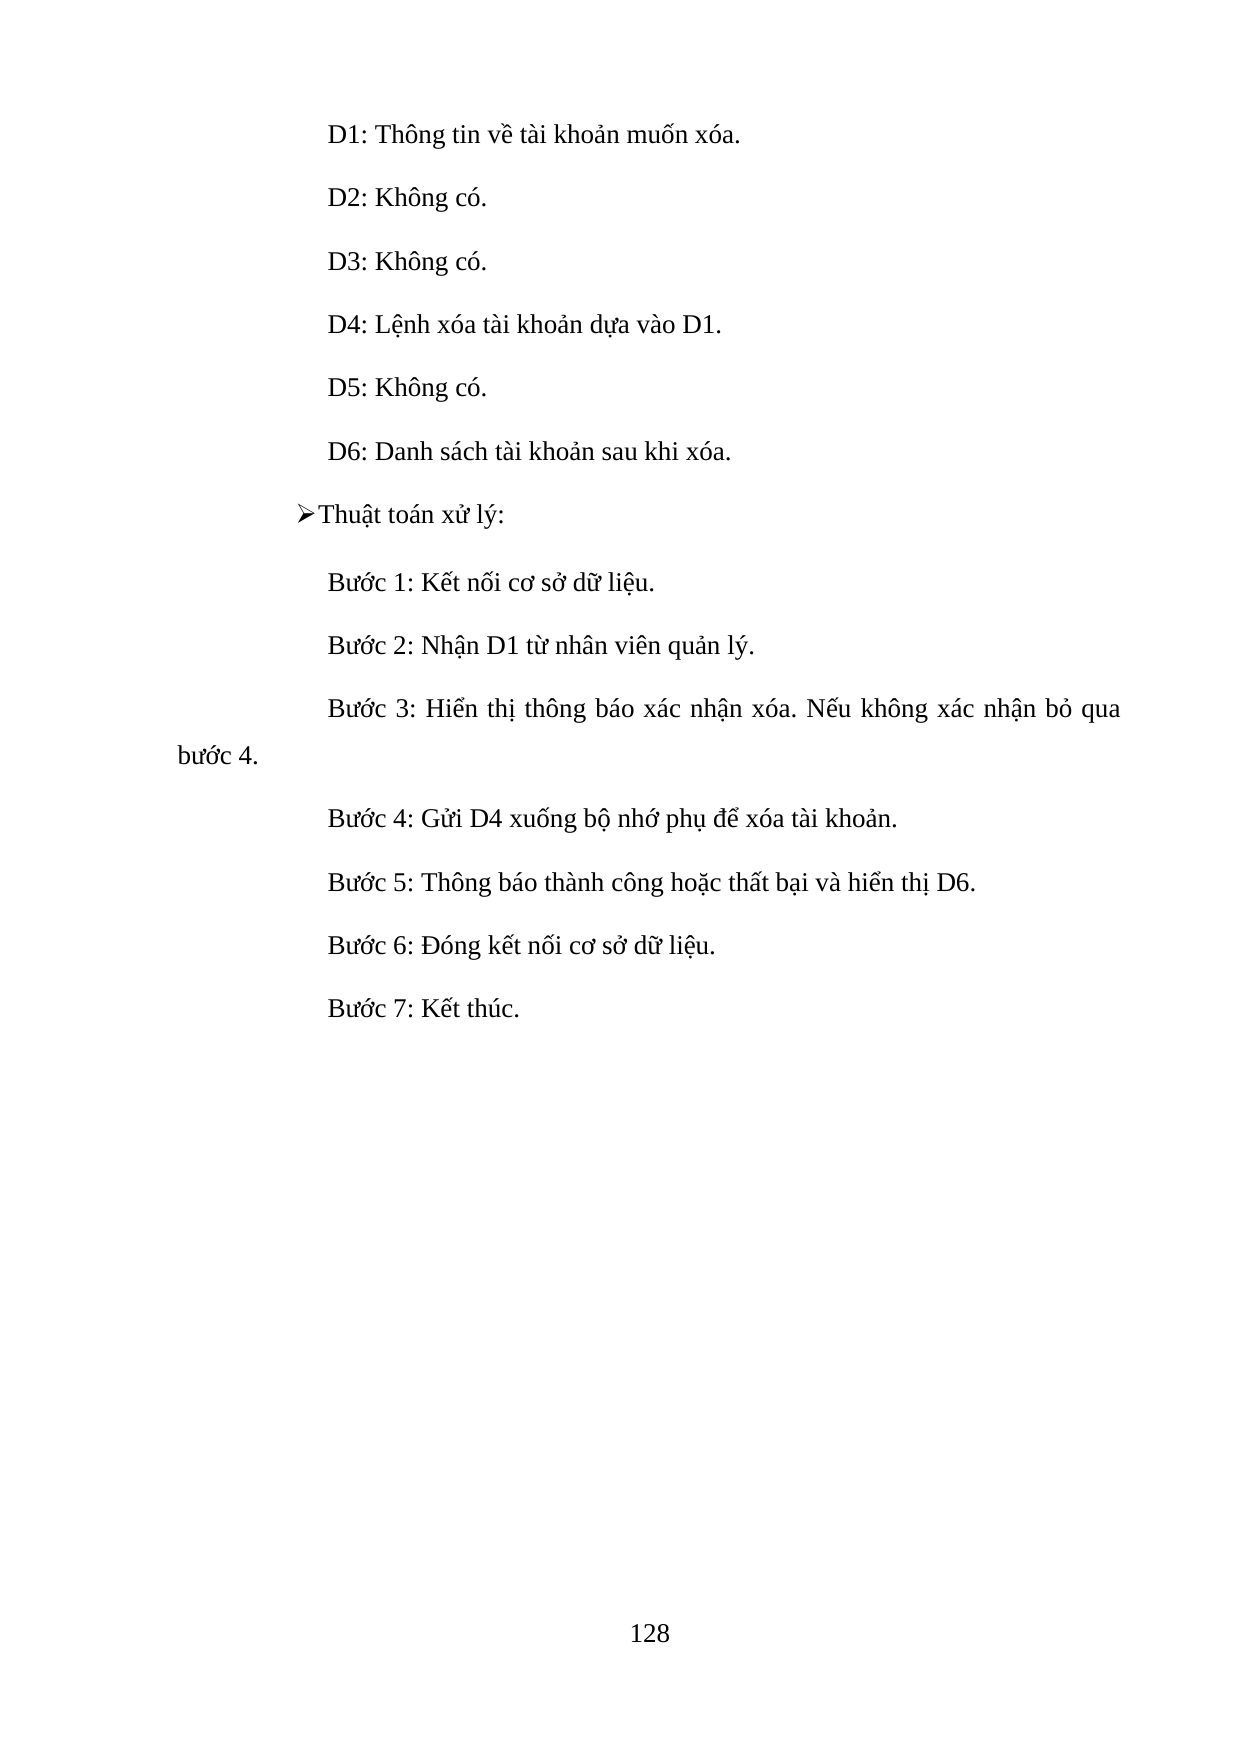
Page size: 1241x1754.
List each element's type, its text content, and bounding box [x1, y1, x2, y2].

list Thuật toán xử lý: [295, 498, 1122, 529]
text Bước 6: Đóng kết nối cơ sở dữ liệu. [177, 929, 1122, 960]
text D6: Danh sách tài khoản sau khi xóa. [177, 435, 1122, 466]
text Bước 2: Nhận D1 từ nhân viên quản lý. [177, 629, 1122, 660]
text Bước 3: Hiển thị thông báo xác nhận xóa. Nếu không xác nhận bỏ qua bước 4. [177, 692, 1122, 770]
text D3: Không có. [177, 245, 1122, 276]
text Bước 7: Kết thúc. [177, 992, 1122, 1024]
text Bước 4: Gửi D4 xuống bộ nhớ phụ để xóa tài khoản. [177, 802, 1122, 834]
text Bước 5: Thông báo thành công hoặc thất bại và hiển thị D6. [177, 866, 1122, 897]
text D2: Không có. [177, 181, 1122, 213]
text D5: Không có. [177, 371, 1122, 403]
text D1: Thông tin về tài khoản muốn xóa. [177, 118, 1122, 149]
text Bước 1: Kết nối cơ sở dữ liệu. [177, 566, 1122, 597]
text D4: Lệnh xóa tài khoản dựa vào D1. [177, 308, 1122, 339]
